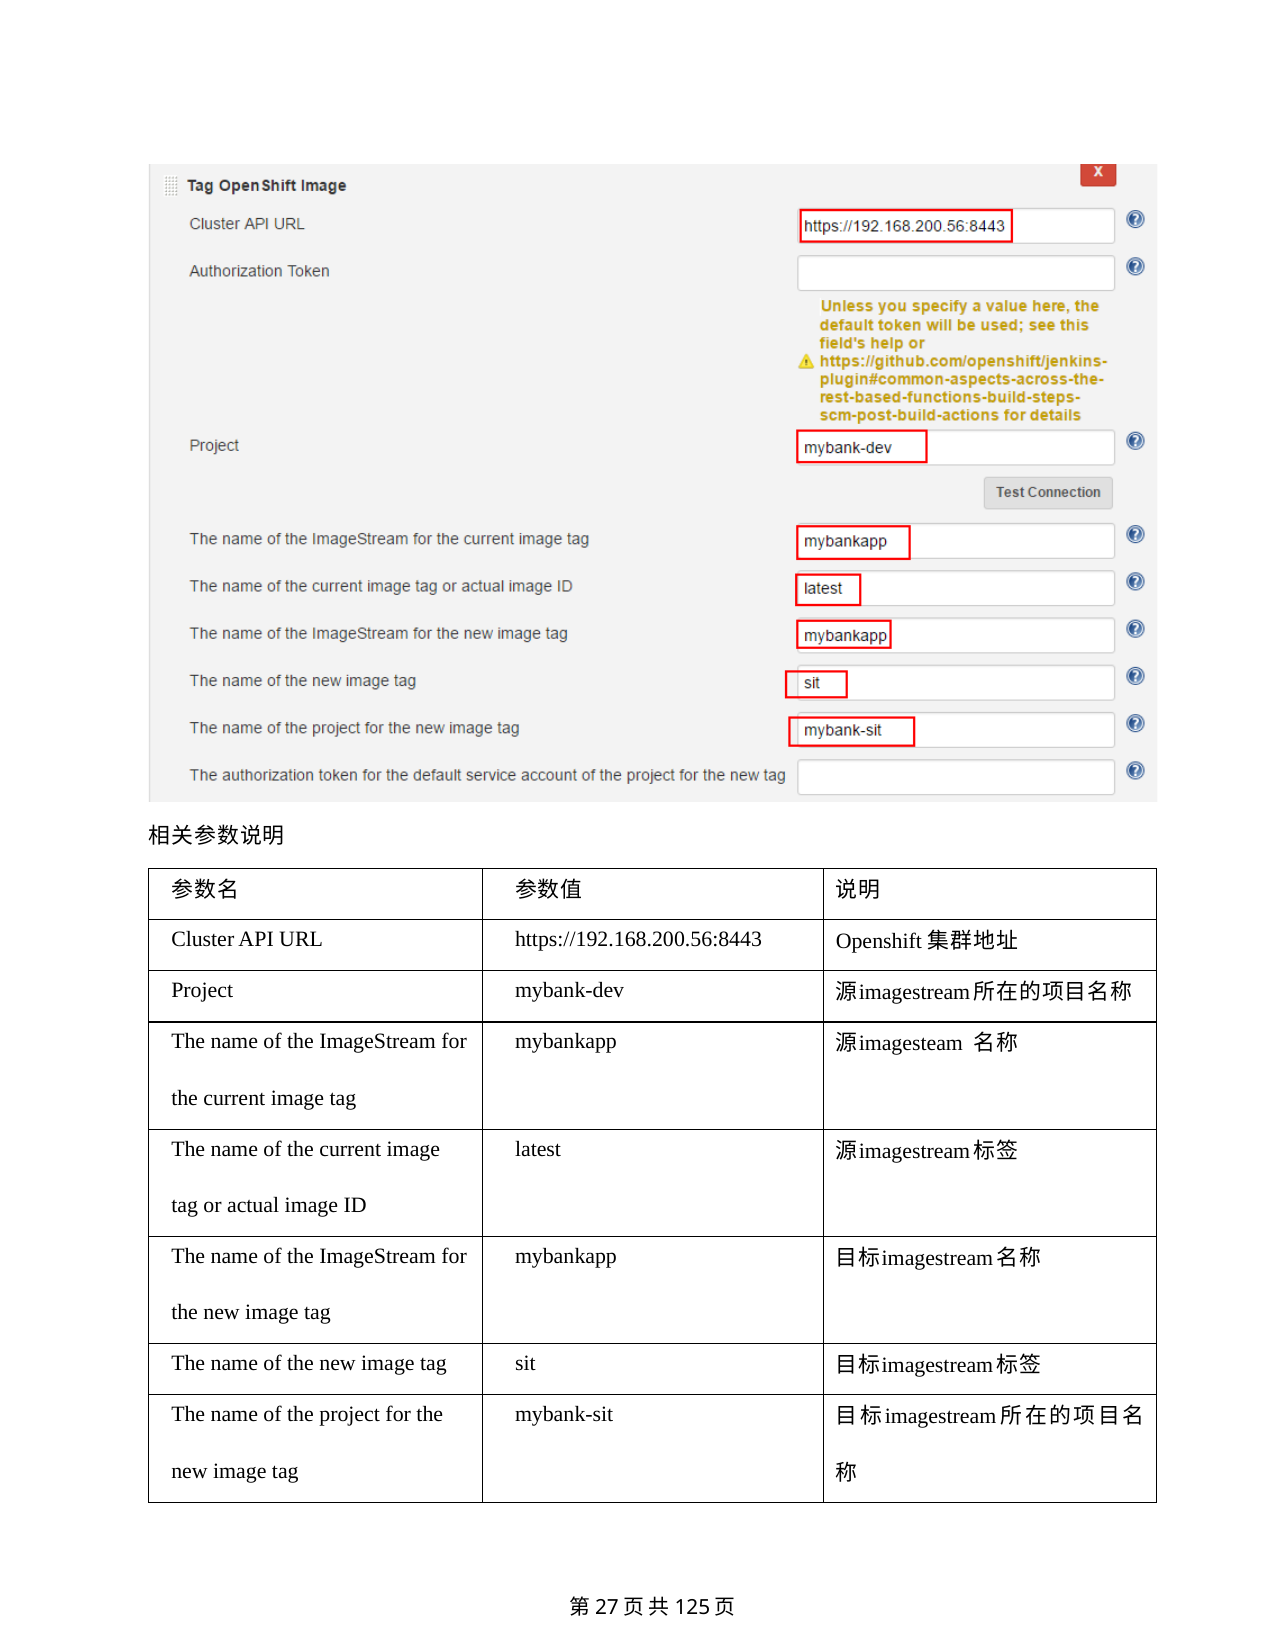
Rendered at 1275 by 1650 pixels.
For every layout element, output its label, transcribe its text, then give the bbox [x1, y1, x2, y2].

table_cell mybank-dev [483, 971, 823, 1021]
table_cell The name of the ImageStream for the current image tag [149, 1023, 482, 1129]
table_header 参数值 [483, 869, 823, 919]
table_cell 源imagesteam名称 [824, 1023, 1156, 1129]
table_cell 目标imagestream所在的项目名称 [824, 1395, 1156, 1502]
table_cell Openshift集群地址 [824, 920, 1156, 970]
table_cell The name of the ImageStream for the new image tag [149, 1237, 482, 1343]
picture [148, 164, 1158, 802]
table_cell latest [483, 1130, 823, 1236]
table_cell mybankapp [483, 1237, 823, 1343]
table_cell sit [483, 1344, 823, 1394]
text 相关参数说明 [148, 815, 1156, 852]
table_cell 目标imagestream名称 [824, 1237, 1156, 1343]
table_cell mybankapp [483, 1023, 823, 1129]
table_cell mybank-sit [483, 1395, 823, 1502]
table_cell https://192.168.200.56:8443 [483, 920, 823, 970]
table_cell The name of the new image tag [149, 1344, 482, 1394]
table_cell Cluster API URL [149, 920, 482, 970]
table_cell 目标imagestream标签 [824, 1344, 1156, 1394]
table_header 参数名 [149, 869, 482, 919]
table_cell 源imagestream标签 [824, 1130, 1156, 1236]
table_cell Project [149, 971, 482, 1021]
table_cell The name of the project for the new image tag [149, 1395, 482, 1502]
table_cell 源imagestream所在的项目名称 [824, 971, 1156, 1021]
table_cell The name of the current image tag or actual image ID [149, 1130, 482, 1236]
table_header 说明 [824, 869, 1156, 919]
